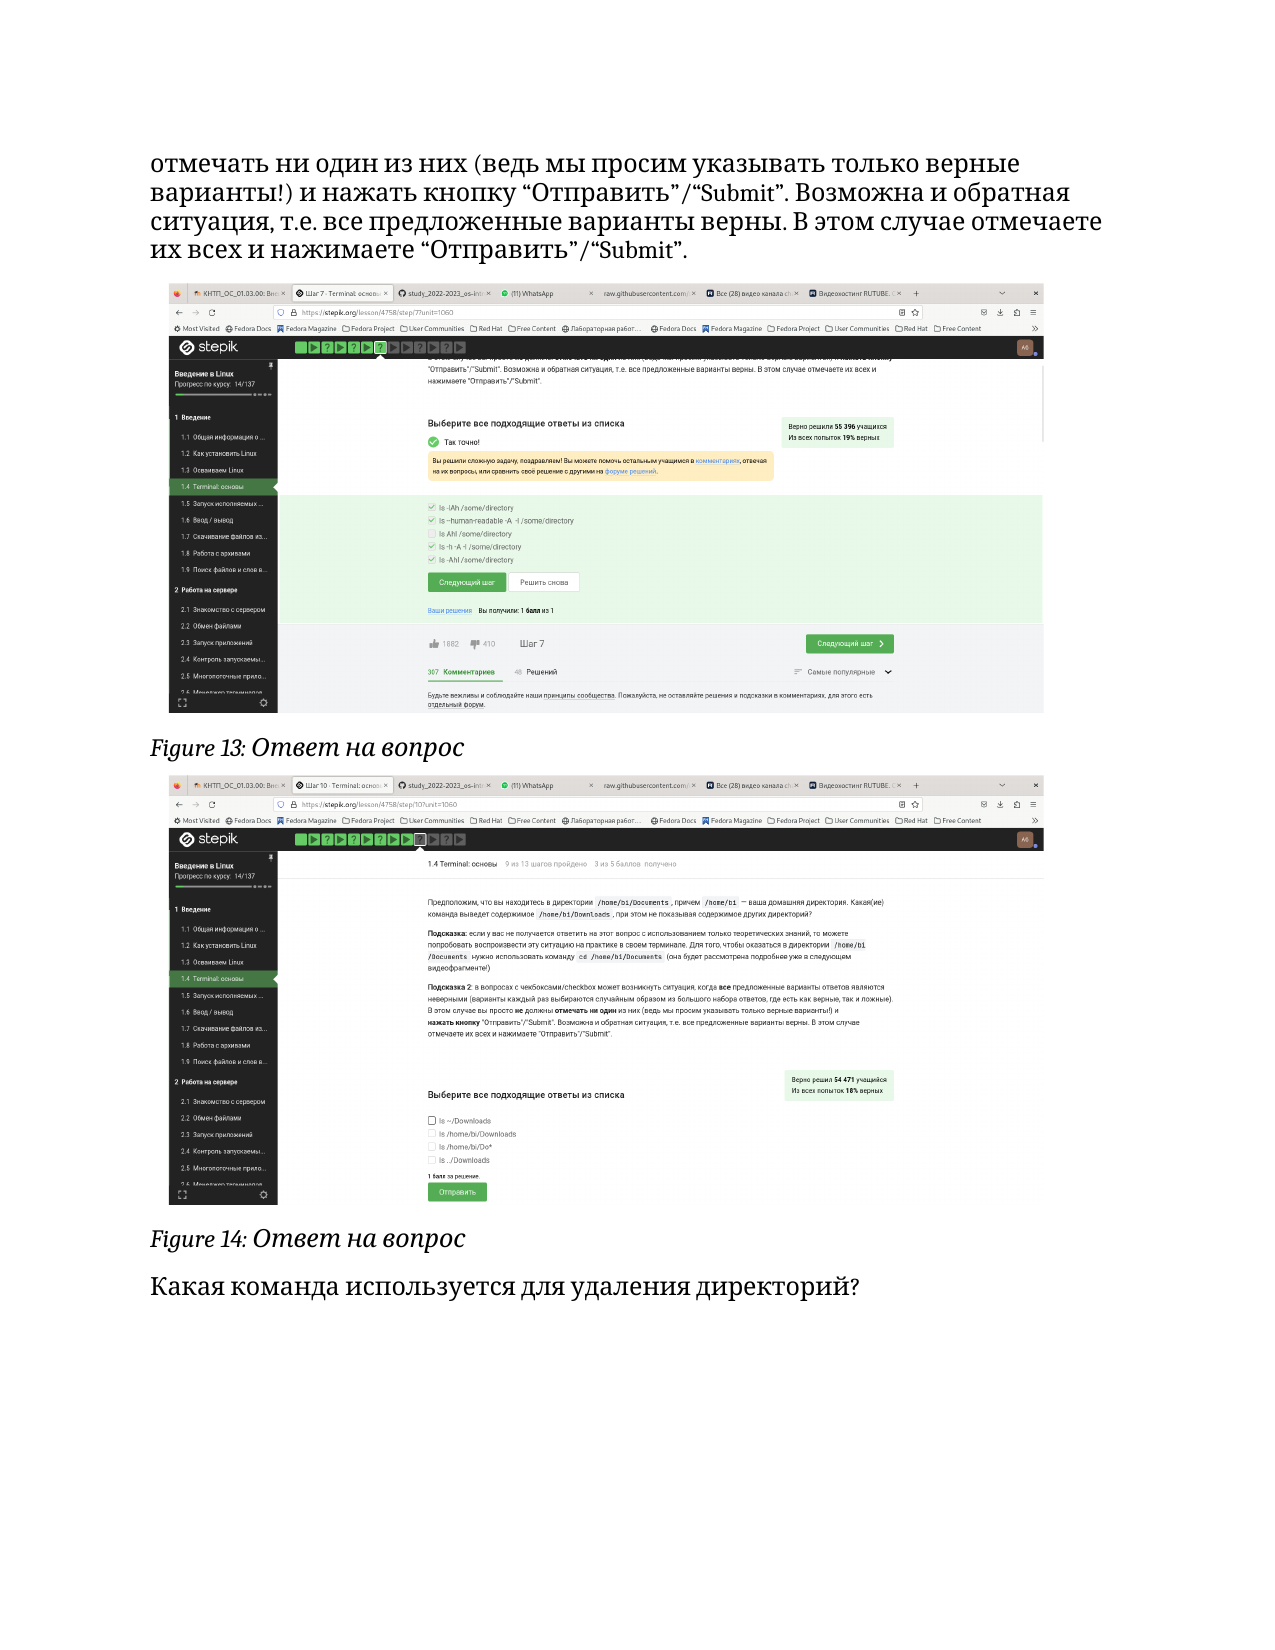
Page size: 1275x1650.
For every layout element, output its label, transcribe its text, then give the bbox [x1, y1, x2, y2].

picture [168, 775, 1044, 1205]
text Figure 14: Ответ на вопрос [150, 1225, 1125, 1254]
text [150, 150, 1125, 265]
text Figure 13: Ответ на вопрос [150, 734, 1125, 763]
text Какая команда используется для удаления директорий? [150, 1273, 1125, 1301]
picture [168, 283, 1044, 713]
